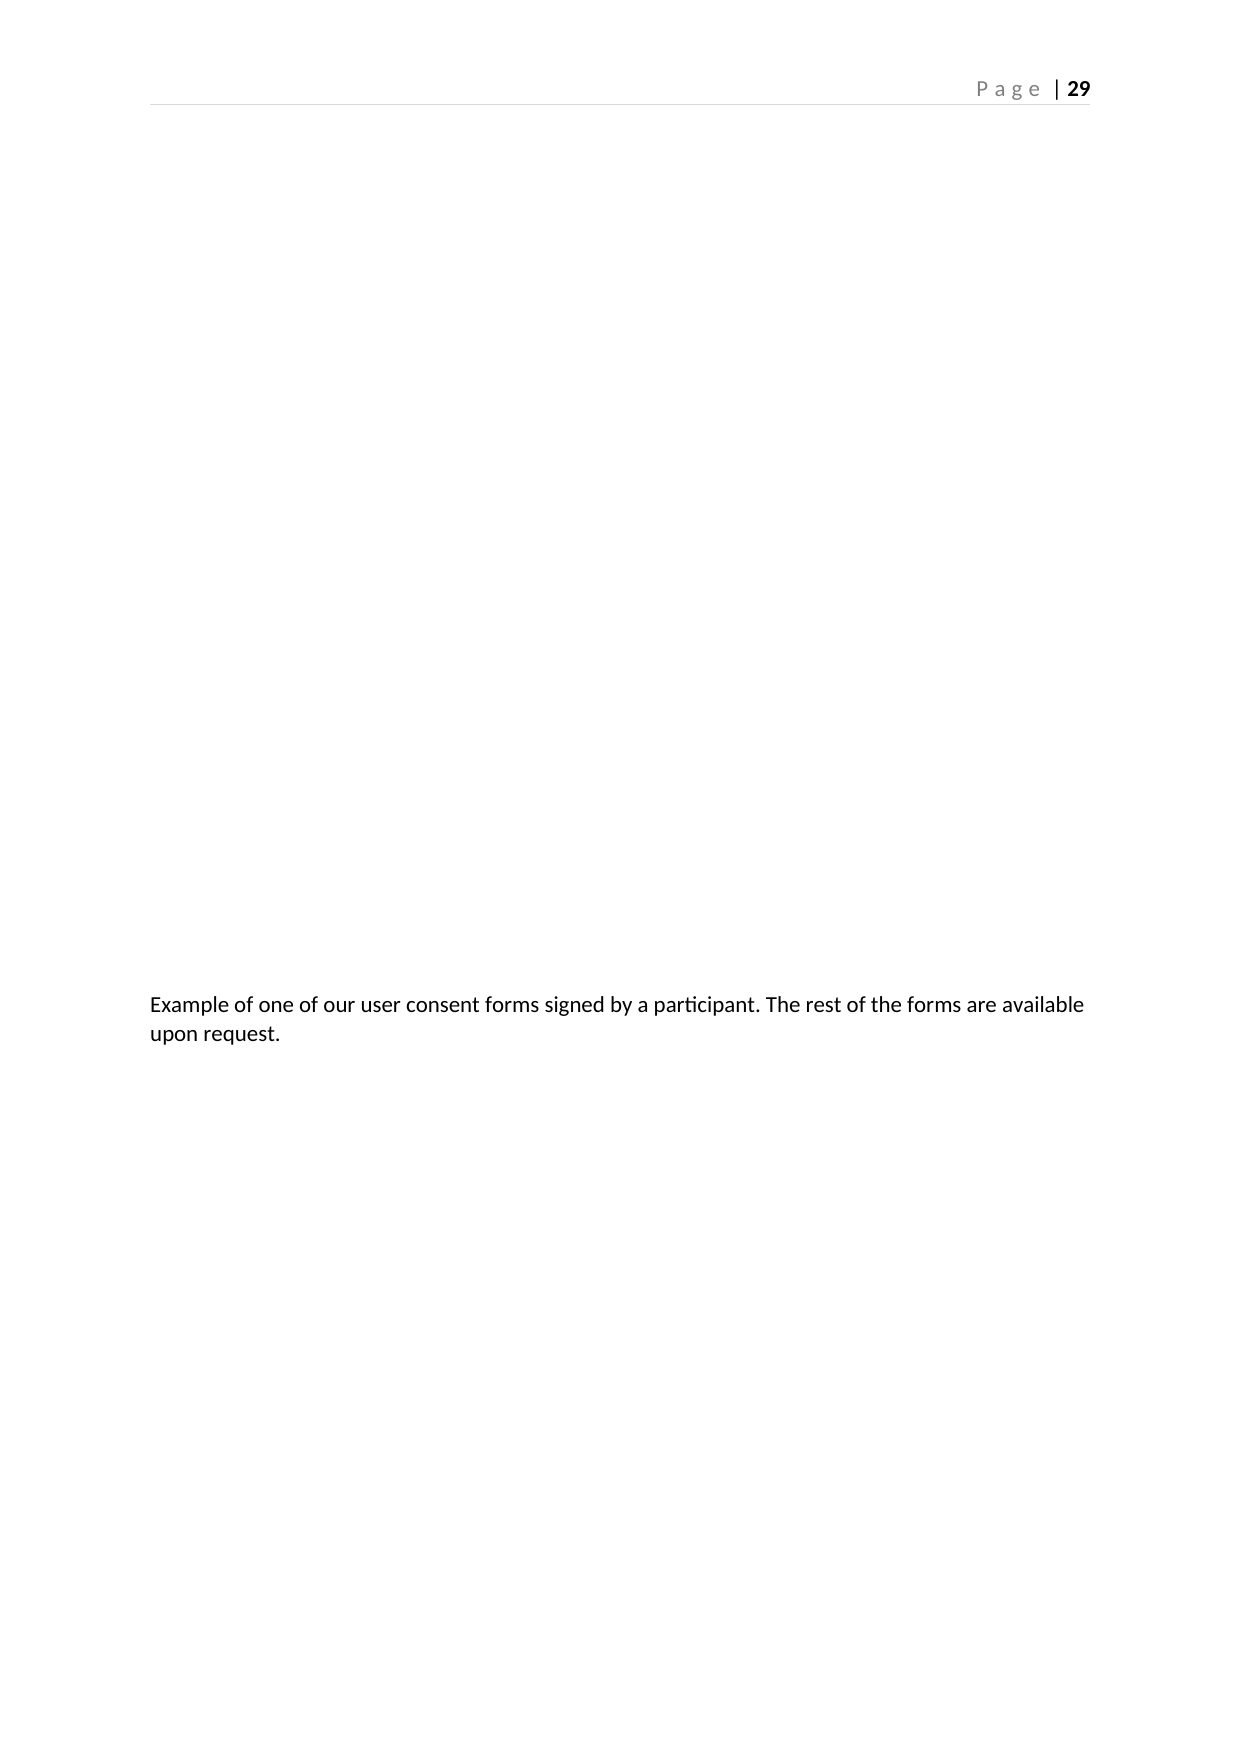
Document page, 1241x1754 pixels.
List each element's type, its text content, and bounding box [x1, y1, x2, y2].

text Example of one of our user consent forms signed by a participant. The rest of the forms are available upon request. [150, 991, 1090, 1047]
